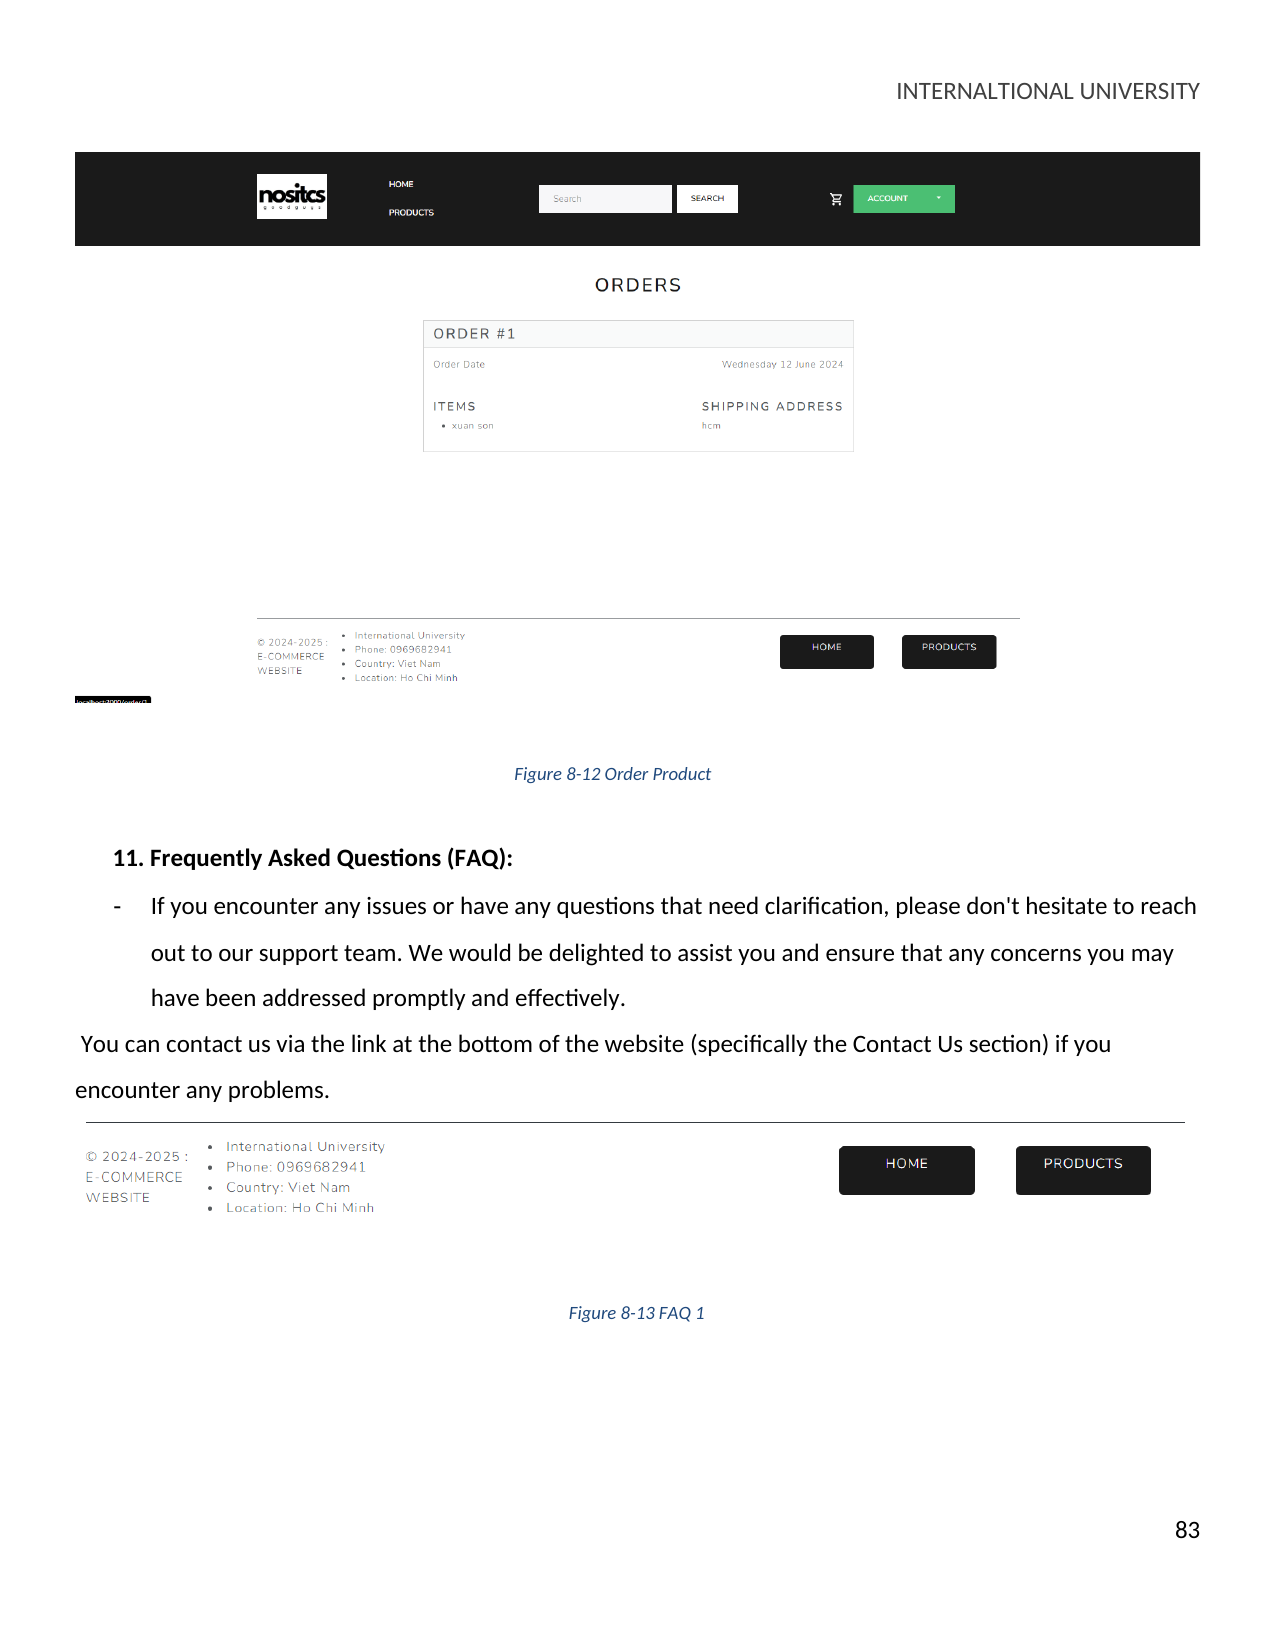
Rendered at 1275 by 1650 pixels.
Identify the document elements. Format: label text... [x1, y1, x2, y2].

list Frequently Asked Questions (FAQ): [112, 842, 1200, 872]
text You can contact us via the link at the bottom of the website (specifically the Contact Us section) if you encounter any problems. [75, 1028, 1200, 1104]
picture [75, 1119, 1200, 1241]
list If you encounter any issues or have any questions that need clarification, please don't hesitate to reach out to our support team. We would be delighted to assist you and ensure that any concerns you may have been addressed promptly and effectively. [113, 887, 1200, 1013]
text Figure 8-12 Order Product [75, 762, 1200, 784]
text Figure 8-13 FAQ 1 [75, 1301, 1200, 1324]
picture [75, 152, 1200, 703]
